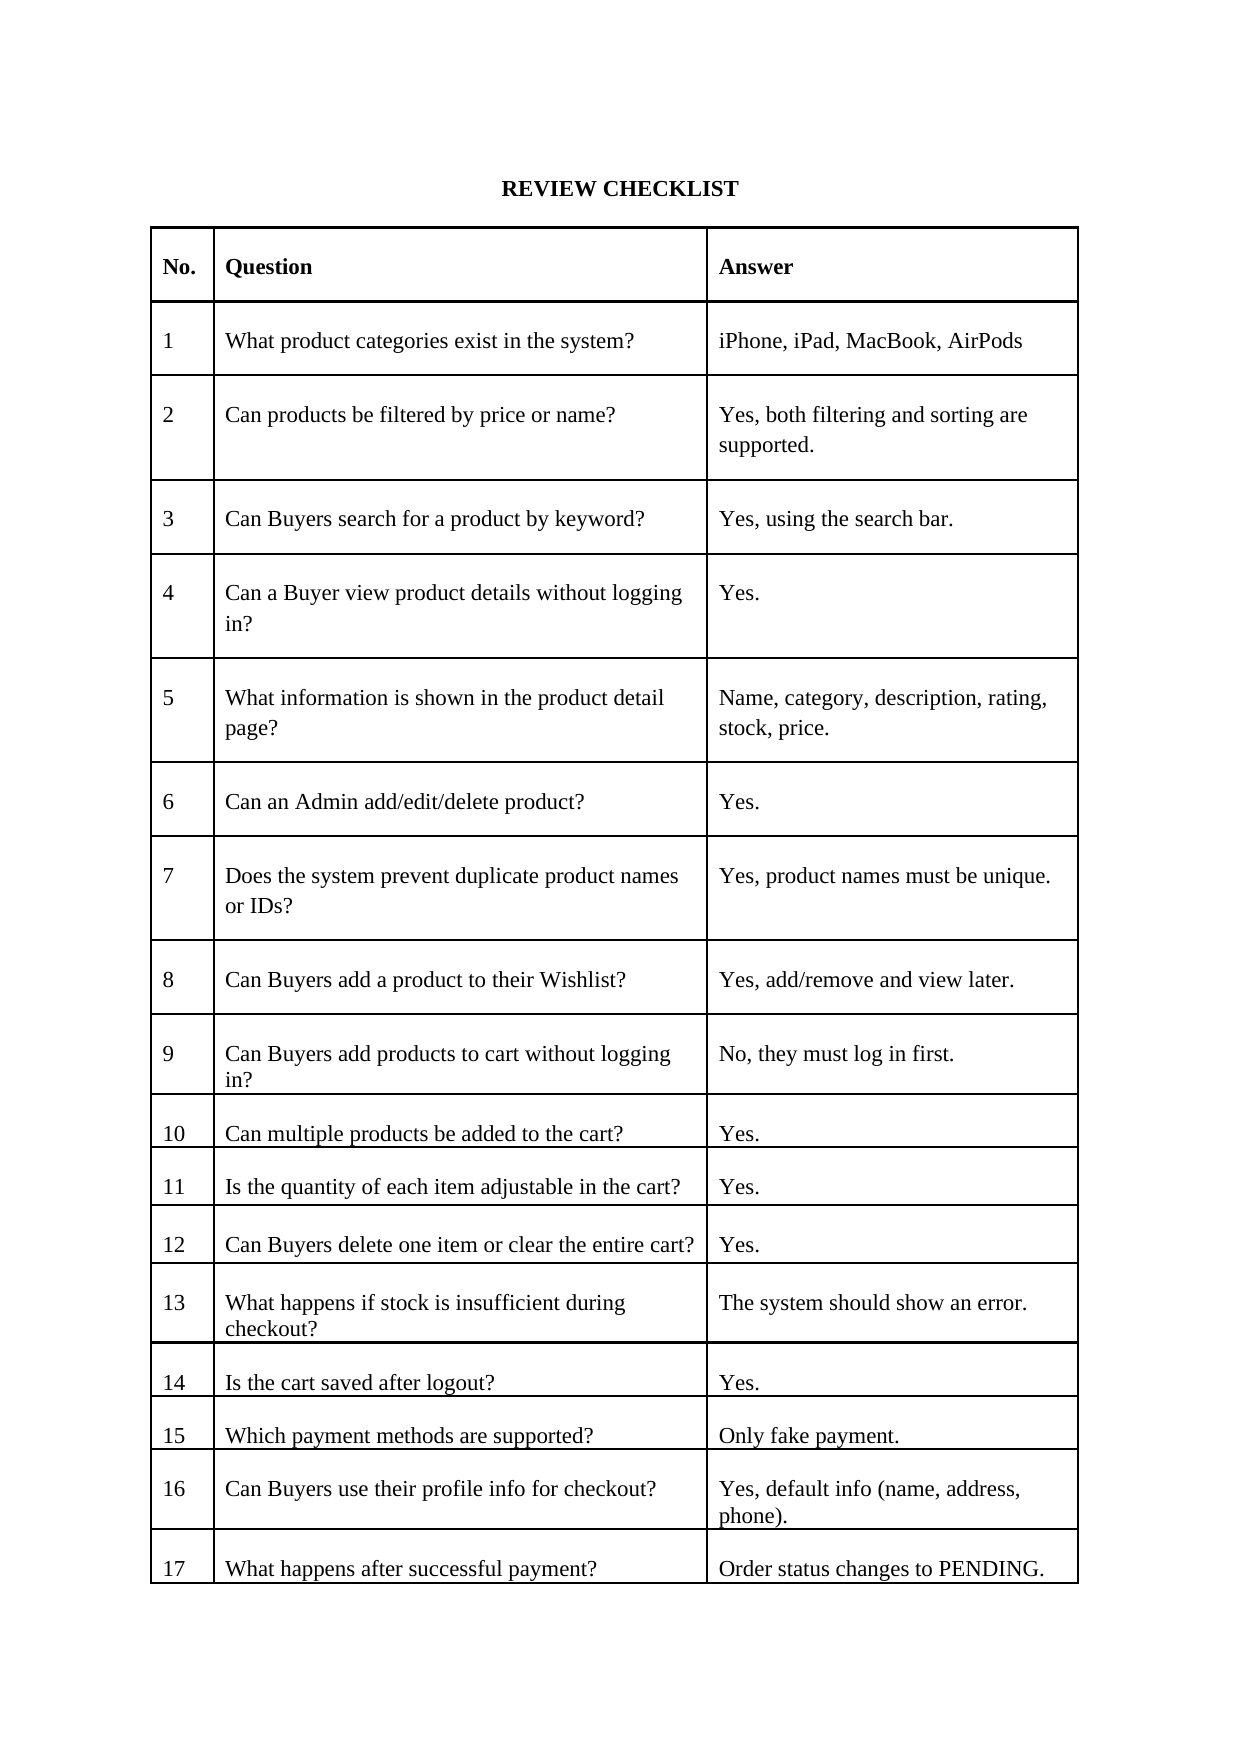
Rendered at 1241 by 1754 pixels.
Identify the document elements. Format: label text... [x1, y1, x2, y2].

table_cell Yes, product names must be unique. [708, 837, 1077, 939]
table_cell Yes. [708, 1206, 1077, 1262]
table_cell Can an Admin add/edit/delete product? [215, 763, 706, 835]
text REVIEW CHECKLIST [150, 175, 1090, 201]
table_cell 4 [152, 555, 213, 657]
table_cell Yes. [708, 763, 1077, 835]
table_cell Can Buyers use their profile info for checkout? [215, 1450, 706, 1528]
table_cell No, they must log in first. [708, 1015, 1077, 1093]
table_cell Can Buyers delete one item or clear the entire cart? [215, 1206, 706, 1262]
table_cell Does the system prevent duplicate product names or IDs? [215, 837, 706, 939]
table_header No. [152, 229, 213, 300]
table_cell Order status changes to PENDING. [708, 1530, 1077, 1582]
table_cell 11 [152, 1148, 213, 1204]
table_cell 5 [152, 659, 213, 761]
table_cell Is the cart saved after logout? [215, 1344, 706, 1395]
table_cell Can Buyers search for a product by keyword? [215, 481, 706, 552]
table_cell 2 [152, 376, 213, 478]
table_cell 9 [152, 1015, 213, 1093]
table_cell What information is shown in the product detail page? [215, 659, 706, 761]
table_header Question [215, 229, 706, 300]
table_cell 15 [152, 1397, 213, 1448]
table_cell 10 [152, 1095, 213, 1146]
table_cell Can Buyers add a product to their Wishlist? [215, 941, 706, 1013]
table_cell 3 [152, 481, 213, 552]
table_cell iPhone, iPad, MacBook, AirPods [708, 303, 1077, 374]
table_cell 8 [152, 941, 213, 1013]
table_header Answer [708, 229, 1077, 300]
table_cell 14 [152, 1344, 213, 1395]
table_cell Yes, both filtering and sorting are supported. [708, 376, 1077, 478]
table_cell Name, category, description, rating, stock, price. [708, 659, 1077, 761]
table_cell The system should show an error. [708, 1264, 1077, 1341]
table_cell Can a Buyer view product details without logging in? [215, 555, 706, 657]
table_cell Yes, default info (name, address, phone). [708, 1450, 1077, 1528]
table_cell 7 [152, 837, 213, 939]
table_cell Can products be filtered by price or name? [215, 376, 706, 478]
table_cell Is the quantity of each item adjustable in the cart? [215, 1148, 706, 1204]
table_cell What happens if stock is insufficient during checkout? [215, 1264, 706, 1341]
table_cell What happens after successful payment? [215, 1530, 706, 1582]
table_cell Yes, using the search bar. [708, 481, 1077, 552]
table_cell Yes. [708, 555, 1077, 657]
table_cell 12 [152, 1206, 213, 1262]
table_cell 17 [152, 1530, 213, 1582]
table_cell Yes, add/remove and view later. [708, 941, 1077, 1013]
table_cell Yes. [708, 1344, 1077, 1395]
table_cell Only fake payment. [708, 1397, 1077, 1448]
table_cell 16 [152, 1450, 213, 1528]
table_cell Which payment methods are supported? [215, 1397, 706, 1448]
table_cell 13 [152, 1264, 213, 1341]
table_cell Yes. [708, 1148, 1077, 1204]
table_cell Can Buyers add products to cart without logging in? [215, 1015, 706, 1093]
table_cell 1 [152, 303, 213, 374]
table_cell What product categories exist in the system? [215, 303, 706, 374]
table_cell Yes. [708, 1095, 1077, 1146]
table_cell Can multiple products be added to the cart? [215, 1095, 706, 1146]
table_cell 6 [152, 763, 213, 835]
